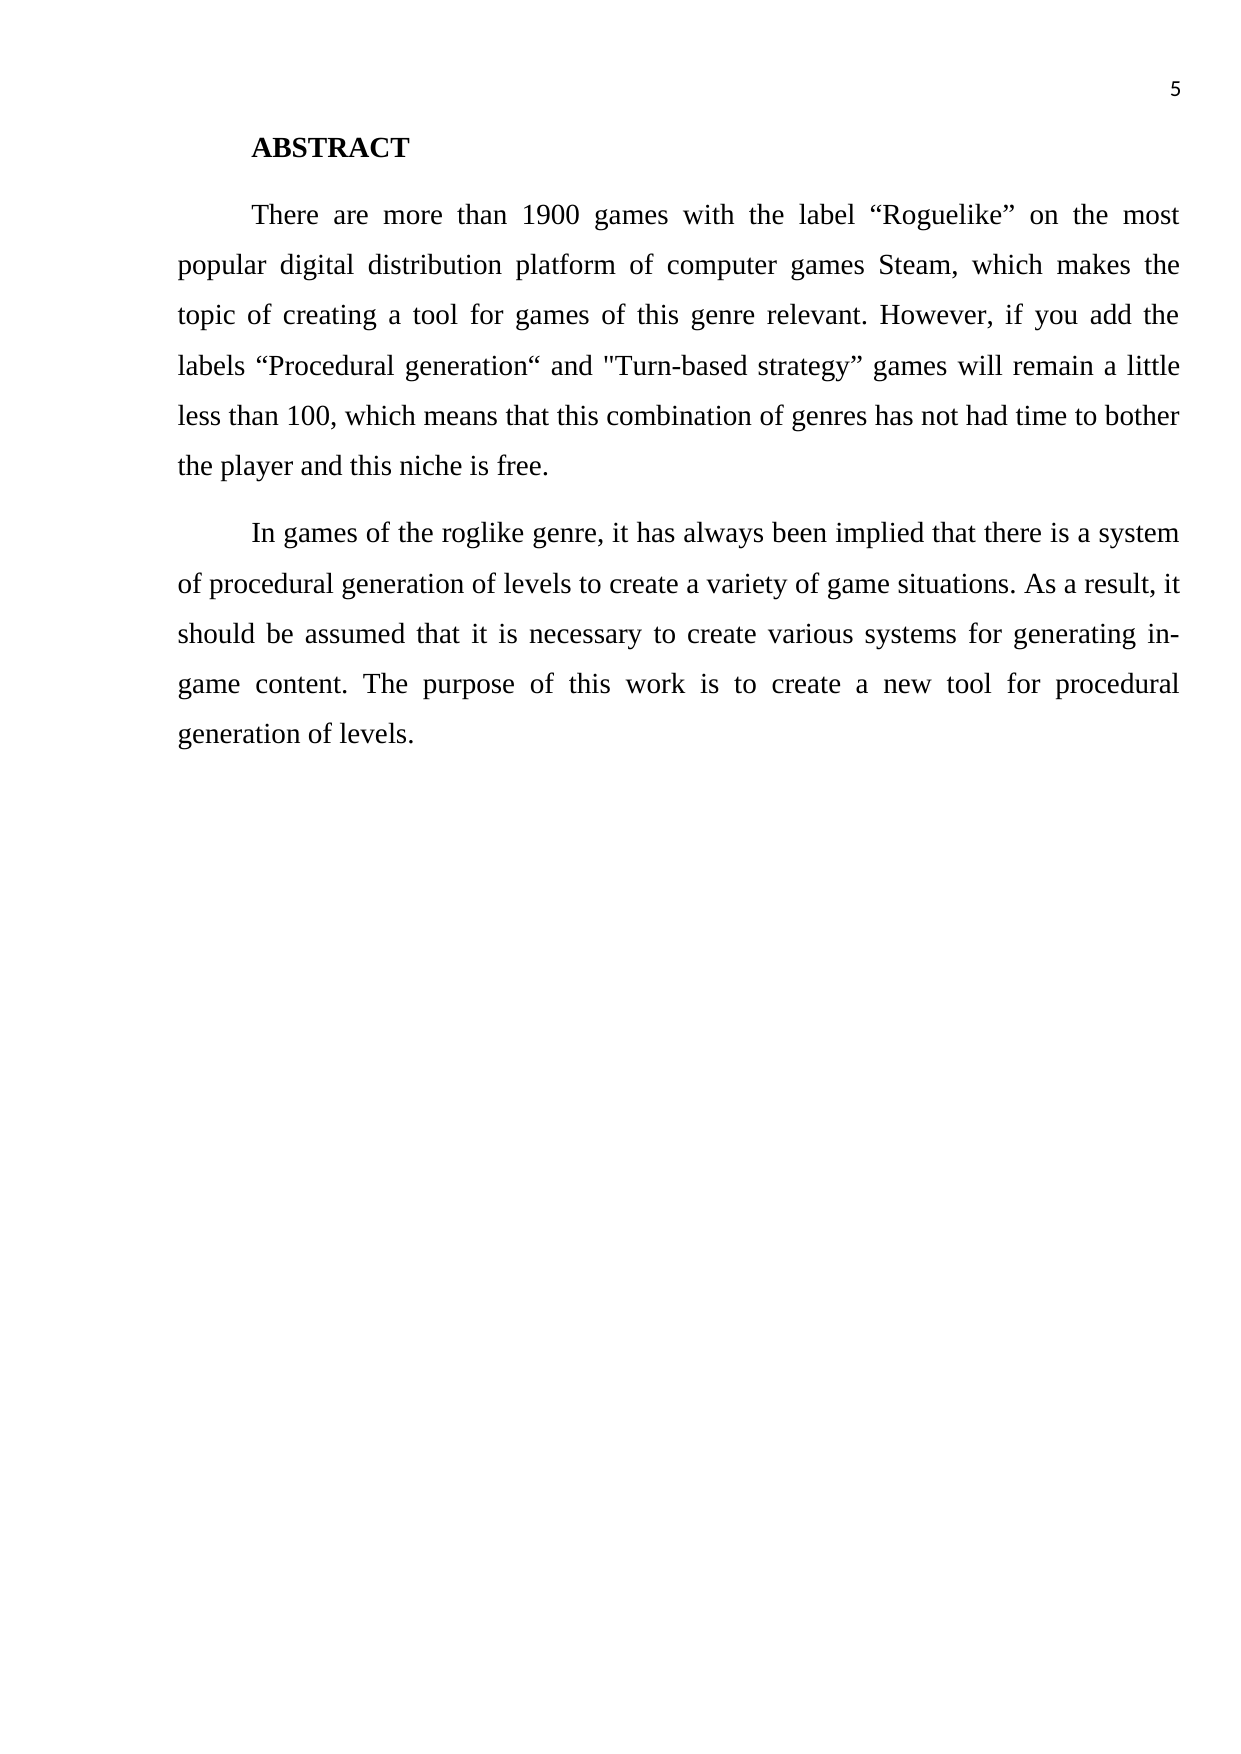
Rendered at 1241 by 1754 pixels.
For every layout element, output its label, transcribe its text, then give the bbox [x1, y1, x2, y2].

text In games of the roglike genre, it has always been implied that there is a system of procedural generation of levels to create a variety of game situations. As a result, it should be assumed that it is necessary to create various systems for generating in-game content. The purpose of this work is to create a new tool for procedural generation of levels. [177, 515, 1181, 750]
text There are more than 1900 games with the label “Roguelike” on the most popular digital distribution platform of computer games Steam, which makes the topic of creating a tool for games of this genre relevant. However, if you add the labels “Procedural generation“ and "Turn-based strategy” games will remain a little less than 100, which means that this combination of genres has not had time to bother the player and this niche is free. [177, 197, 1181, 482]
text ABSTRACT [177, 130, 1181, 163]
